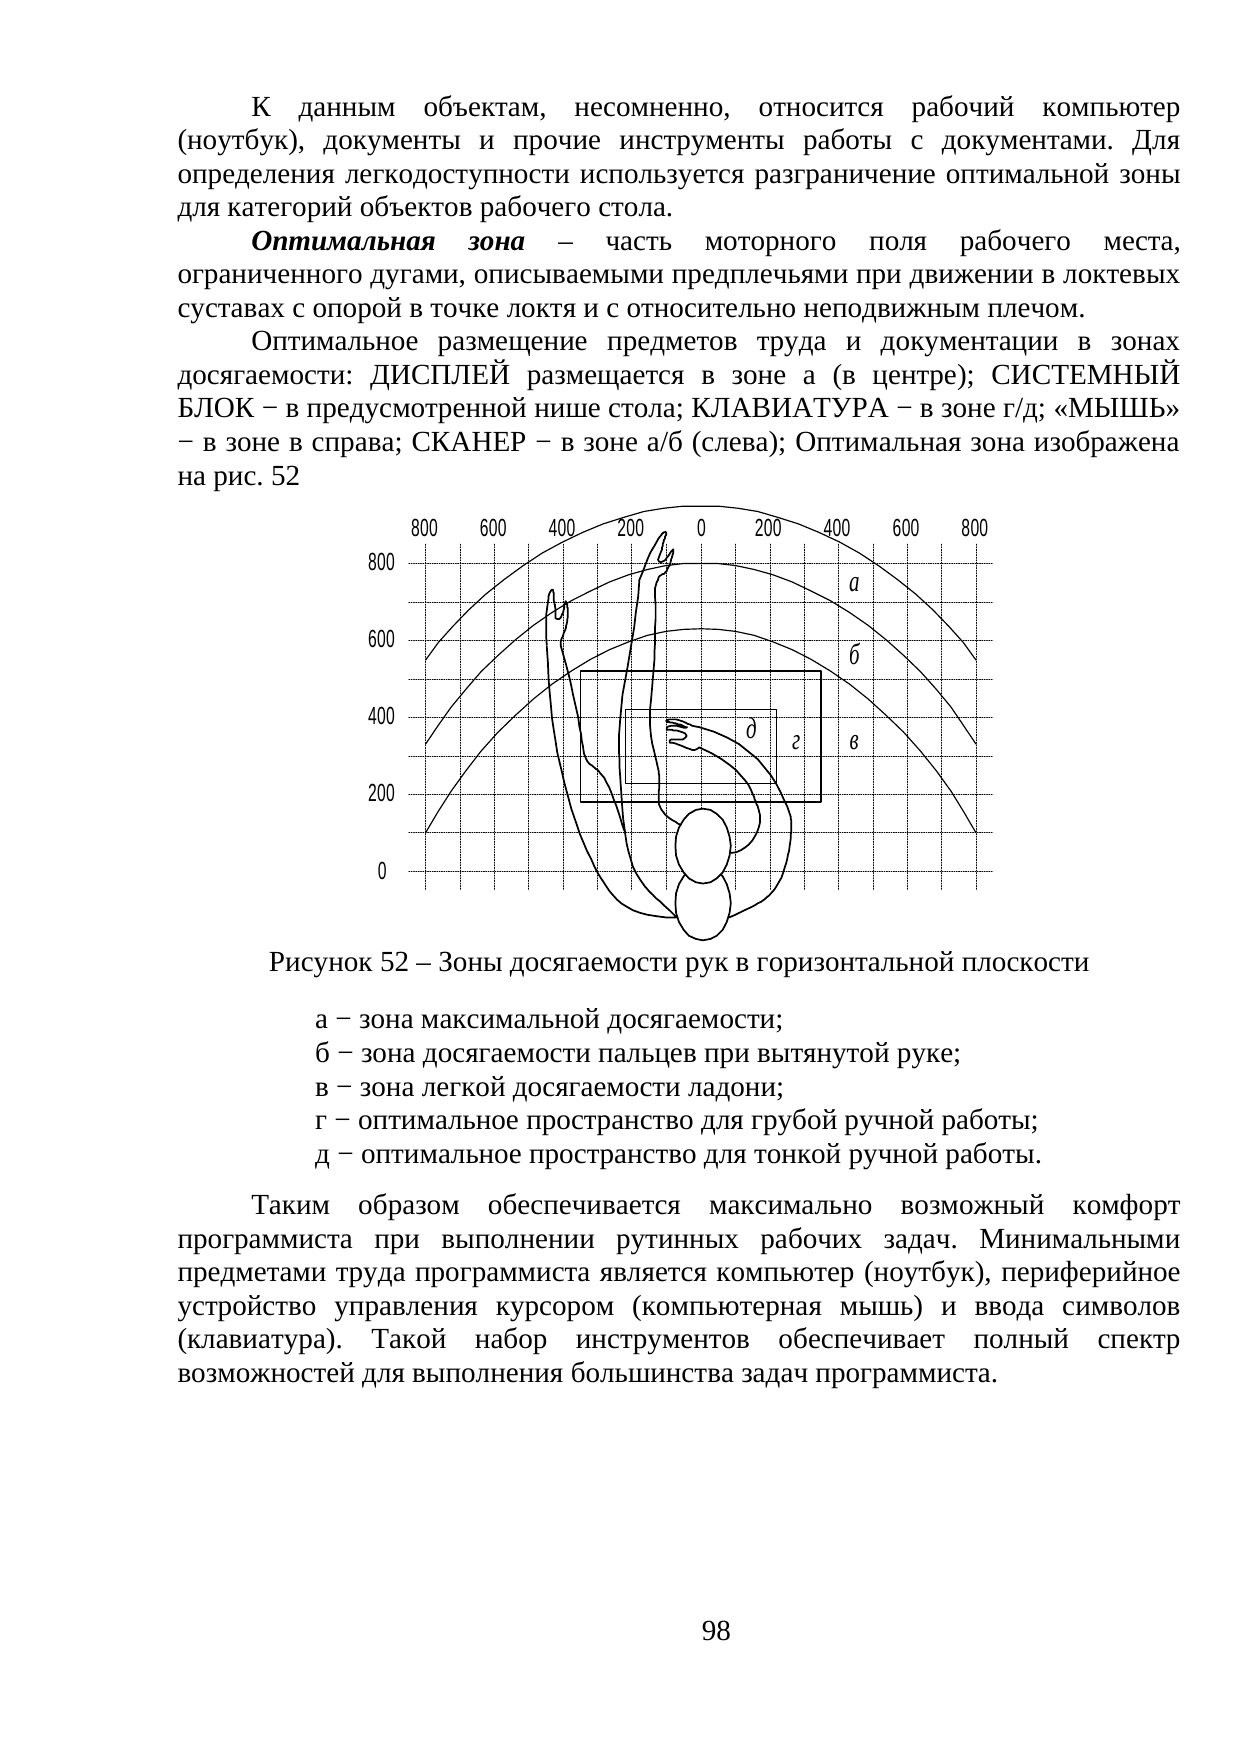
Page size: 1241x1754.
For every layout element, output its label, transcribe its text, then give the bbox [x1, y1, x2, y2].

text Оптимальная зона – часть моторного поля рабочего места, ограниченного дугами, описываемыми предплечьями при движении в локтевых суставах с опорой в точке локтя и с относительно неподвижным плечом. [177, 223, 1181, 323]
text Таким образом обеспечивается максимально возможный комфорт программиста при выполнении рутинных рабочих задач. Минимальными предметами труда программиста является компьютер (ноутбук), периферийное устройство управления курсором (компьютерная мышь) и ввода символов (клавиатура). Такой набор инструментов обеспечивает полный спектр возможностей для выполнения большинства задач программиста. [177, 1187, 1181, 1388]
text К данным объектам, несомненно, относится рабочий компьютер (ноутбук), документы и прочие инструменты работы с документами. Для определения легкодоступности используется разграничение оптимальной зоны для категорий объектов рабочего стола. [177, 89, 1181, 223]
text Оптимальное размещение предметов труда и документации в зонах досягаемости: ДИСПЛЕЙ размещается в зоне а (в центре); СИСТЕМНЫЙ БЛОК − в предусмотренной нише стола; КЛАВИАТУРА − в зоне г/д; «МЫШЬ» − в зоне в справа; СКАНЕР − в зоне а/б (слева); Оптимальная зона изображена на рис. 52 [177, 323, 1181, 491]
